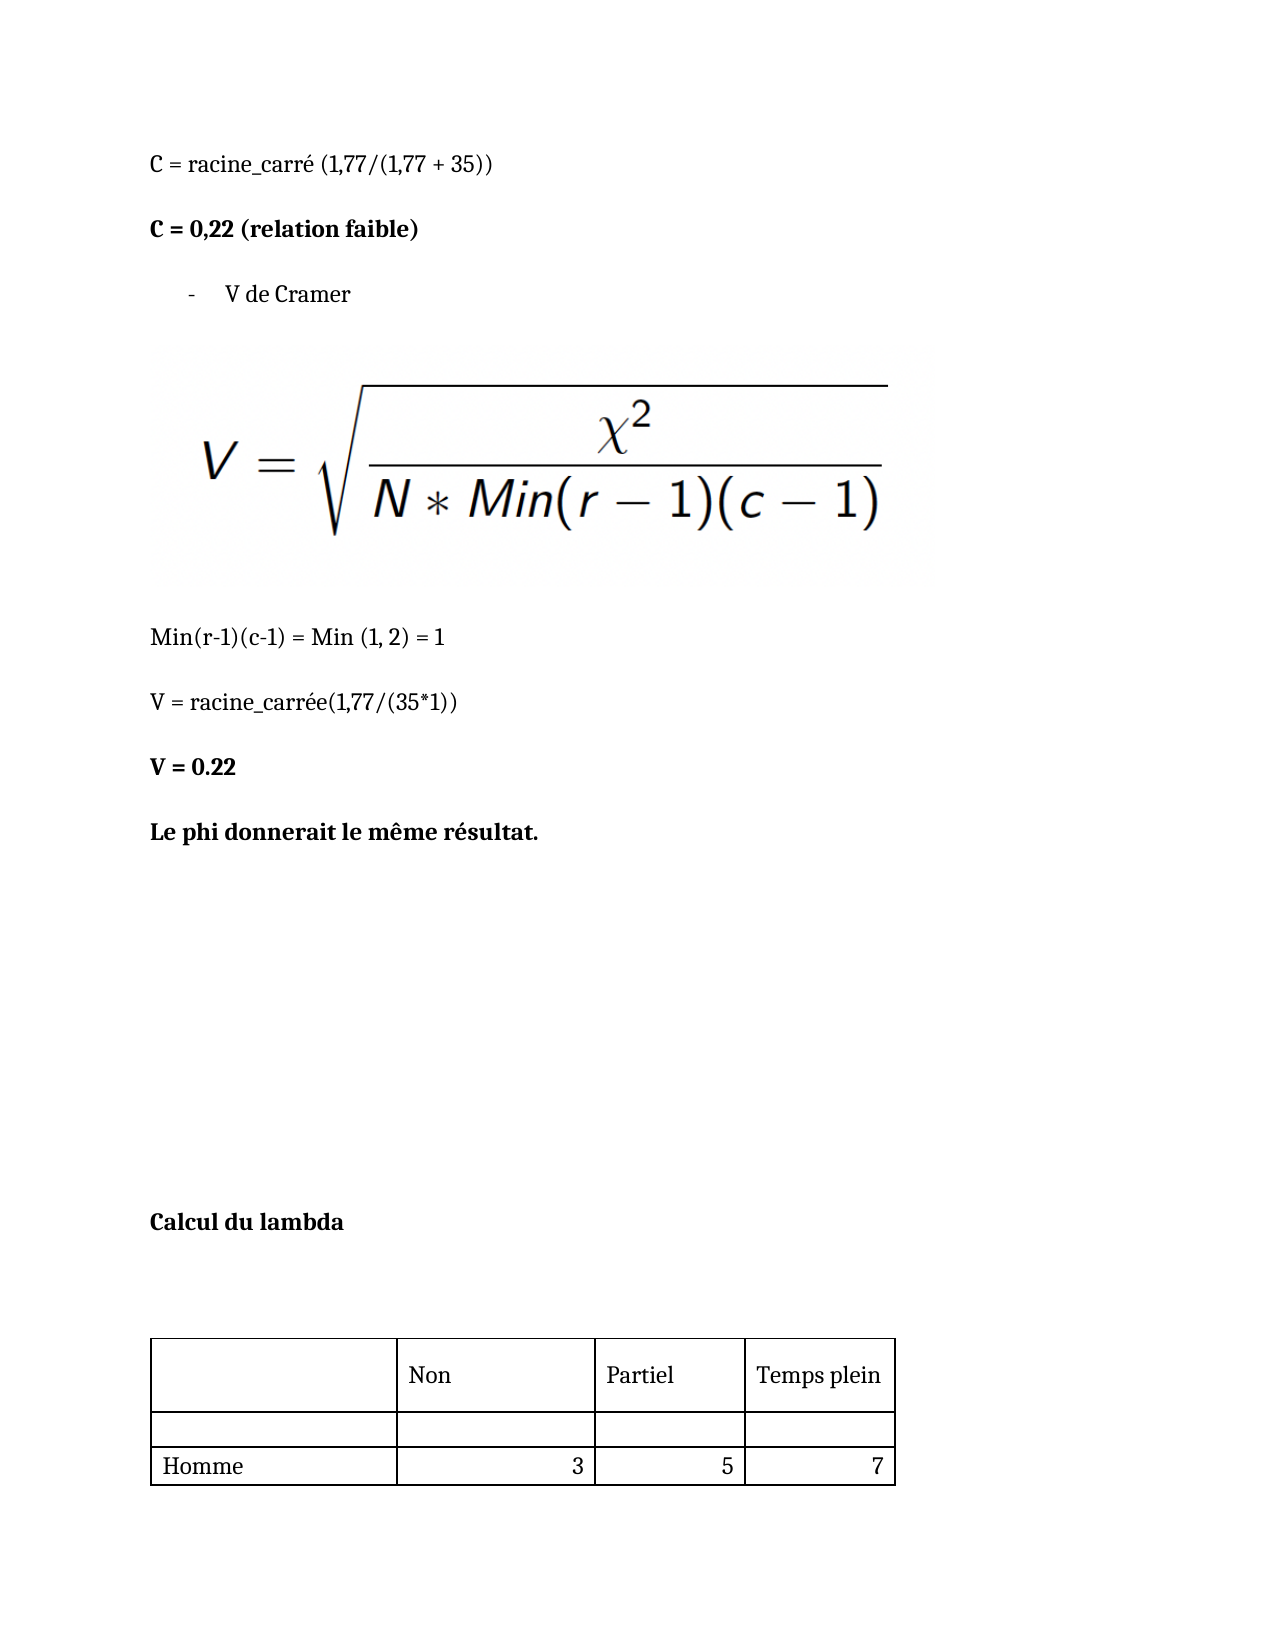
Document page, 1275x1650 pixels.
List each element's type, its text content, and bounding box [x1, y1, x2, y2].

text Le phi donnerait le même résultat. [150, 818, 1125, 847]
table_header [152, 1339, 396, 1411]
text C = racine_carré (1,77/(1,77 + 35)) [150, 150, 1125, 179]
table_header Temps plein [746, 1339, 894, 1411]
text V = 0.22 [150, 753, 1125, 782]
table_cell [152, 1413, 396, 1446]
table_cell 5 [596, 1448, 744, 1484]
table_cell [746, 1413, 894, 1446]
text V = racine_carrée(1,77/(35*1)) [150, 688, 1125, 717]
table_cell Homme [152, 1448, 396, 1484]
table_cell [398, 1413, 594, 1446]
table_cell [596, 1413, 744, 1446]
text C = 0,22 (relation faible) [150, 215, 1125, 244]
table_cell 7 [746, 1448, 894, 1484]
table_cell 3 [398, 1448, 594, 1484]
text Min(r-1)(c-1) = Min (1, 2) = 1 [150, 623, 1125, 652]
picture [150, 345, 936, 587]
table_header Partiel [596, 1339, 744, 1411]
table_header Non [398, 1339, 594, 1411]
text Calcul du lambda [150, 1208, 1125, 1237]
list V de Cramer [187, 280, 1125, 309]
